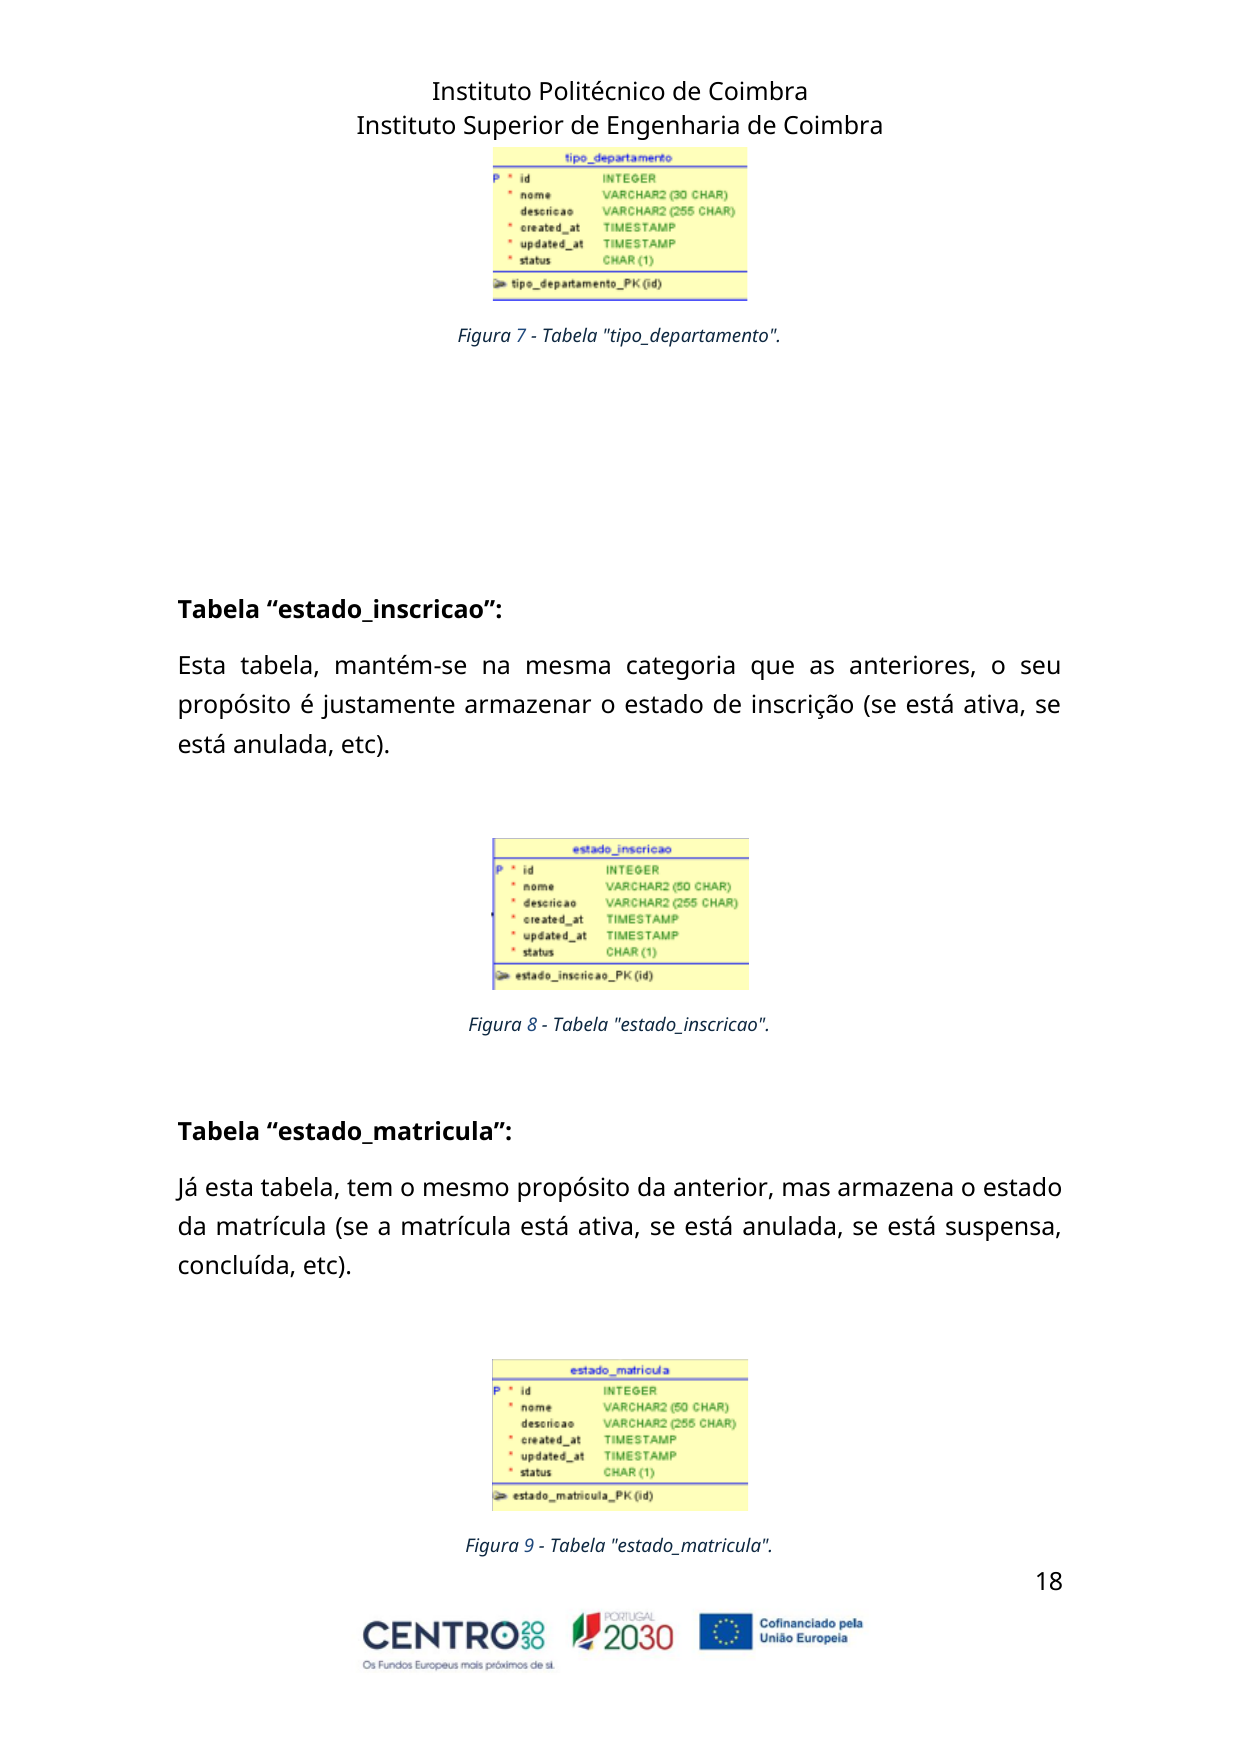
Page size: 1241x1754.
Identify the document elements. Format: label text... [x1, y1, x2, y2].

text Já esta tabela, tem o mesmo propósito da anterior, mas armazena o estado da matrícula (se a matrícula está ativa, se está anulada, se está suspensa, concluída, etc). [177, 1169, 1063, 1282]
text Tabela “estado_matricula”: [177, 1113, 1063, 1148]
text Tabela “estado_inscricao”: [177, 592, 1063, 626]
text Figura 8 - Tabela "estado_inscricao". [177, 1011, 1063, 1037]
text Figura 7 - Tabela "tipo_departamento". [177, 322, 1063, 348]
picture [492, 1359, 749, 1511]
picture [491, 838, 749, 990]
text Esta tabela, mantém-se na mesma categoria que as anteriores, o seu propósito é justamente armazenar o estado de inscrição (se está ativa, se está anulada, etc). [177, 648, 1063, 760]
picture [349, 1597, 891, 1681]
picture [492, 147, 748, 301]
text Figura 9 - Tabela "estado_matricula". [177, 1533, 1063, 1558]
